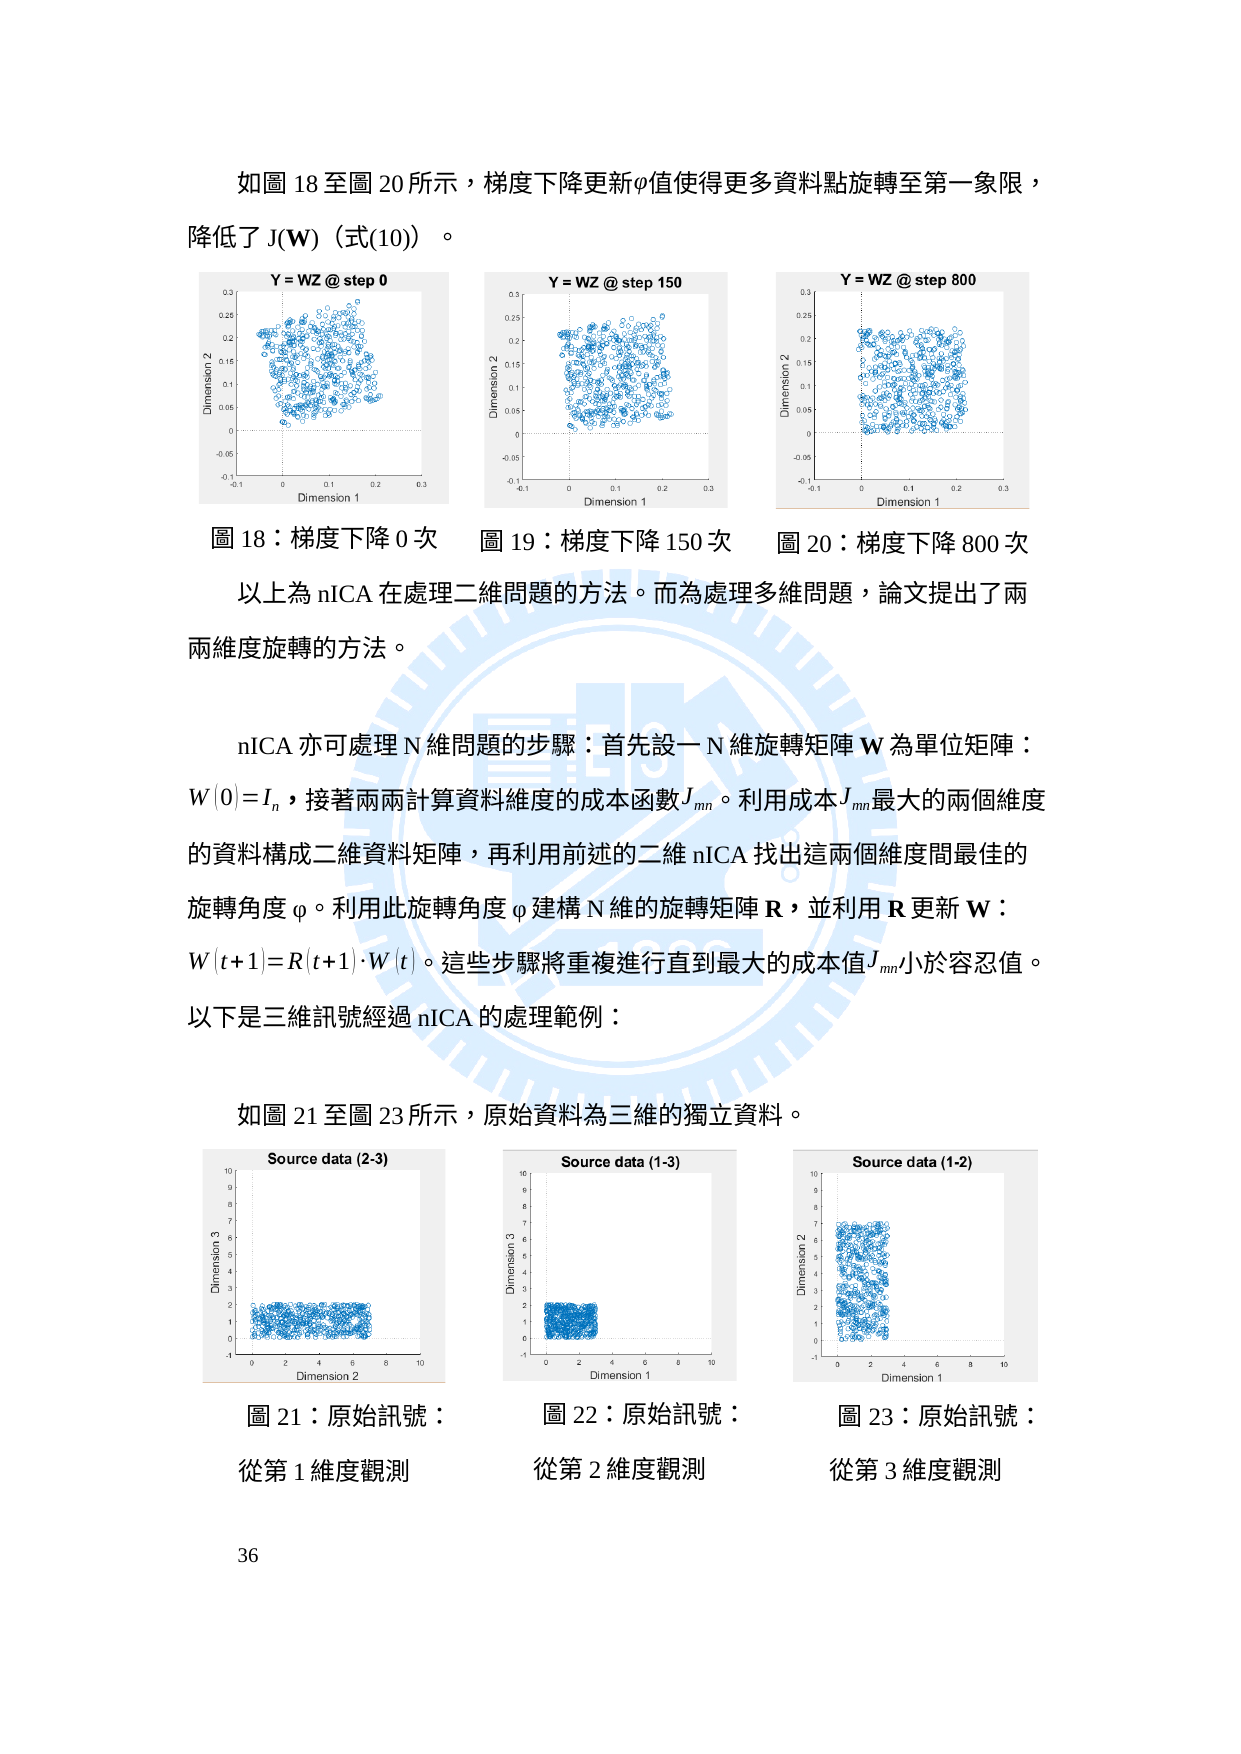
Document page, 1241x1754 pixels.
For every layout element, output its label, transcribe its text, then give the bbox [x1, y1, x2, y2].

table_header 圖 19：梯度下降150次 [460, 272, 752, 574]
table_header 圖 20：梯度下降800次 [752, 272, 1053, 574]
picture [198, 272, 449, 504]
text 如圖 18至圖 20所示，梯度下降更新值使得更多資料點旋轉至第一象限，降低了J(W)（式(10)）。 [187, 163, 1053, 254]
picture [202, 1149, 446, 1383]
table_header 圖 22：原始訊號：從第2維度觀測 [472, 1150, 768, 1502]
text 如圖 21至圖 23所示，原始資料為三維的獨立資料。 [187, 1095, 1053, 1131]
table_header 圖 23：原始訊號：從第3維度觀測 [768, 1150, 1063, 1502]
table_header 圖 18：梯度下降0次 [188, 272, 460, 574]
table_header 圖 21：原始訊號：從第1維度觀測 [176, 1150, 472, 1502]
text nICA亦可處理N維問題的步驟：首先設一N維旋轉矩陣W為單位矩陣：，接著兩兩計算資料維度的成本函數。利用成本最大的兩個維度的資料構成二維資料矩陣，再利用前述的二維nICA找出這兩個維度間最佳的旋轉角度φ。利用此旋轉角度φ建構N維的旋轉矩陣R，並利用R更新W：。這些步驟將重複進行直到最大的成本值小於容忍值。以下是三維訊號經過nICA的處理範例： [187, 726, 1053, 1034]
text 以上為nICA在處理二維問題的方法。而為處理多維問題，論文提出了兩兩維度旋轉的方法。 [187, 574, 1053, 664]
picture [775, 272, 1030, 509]
picture [502, 1149, 737, 1381]
picture [793, 1149, 1038, 1382]
picture [484, 272, 728, 508]
